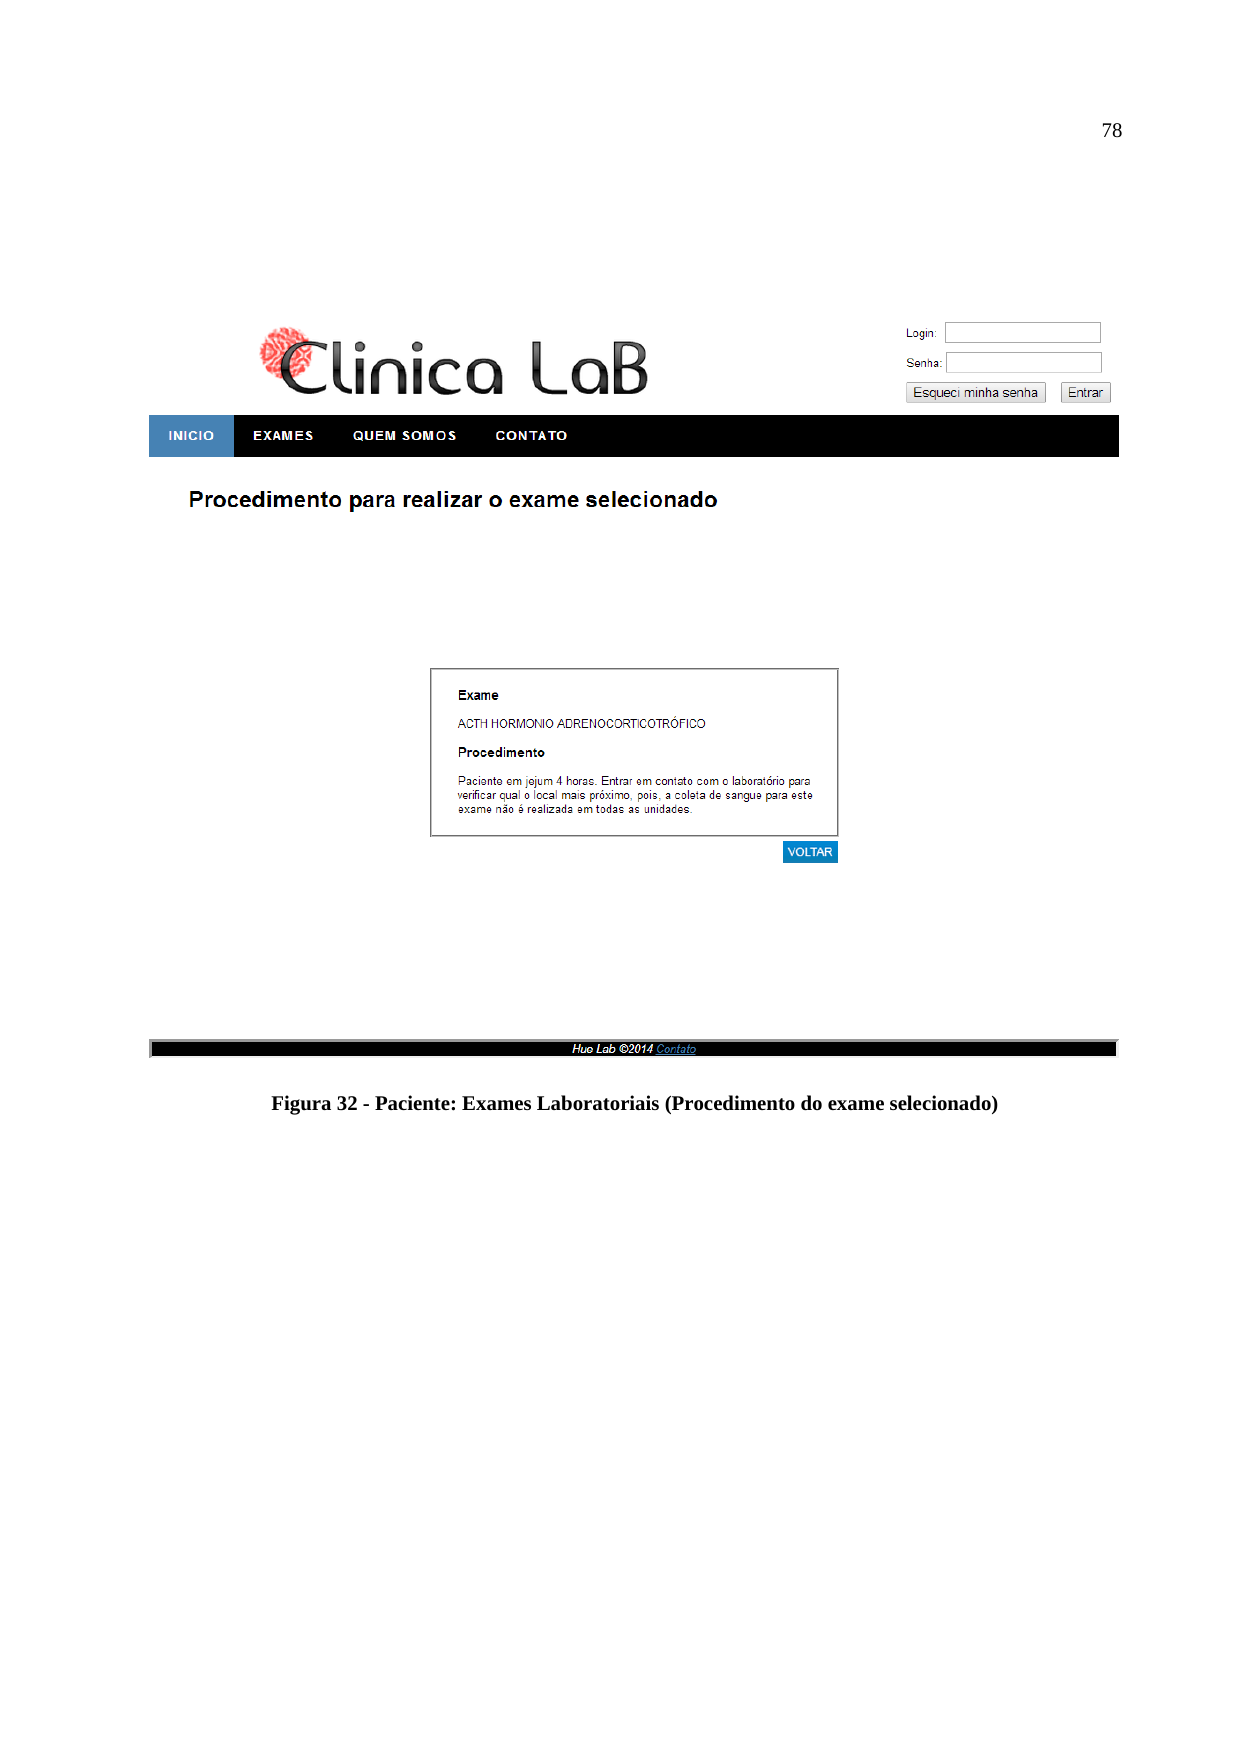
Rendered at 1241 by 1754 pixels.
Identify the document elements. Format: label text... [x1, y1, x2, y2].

picture [147, 306, 1122, 1065]
